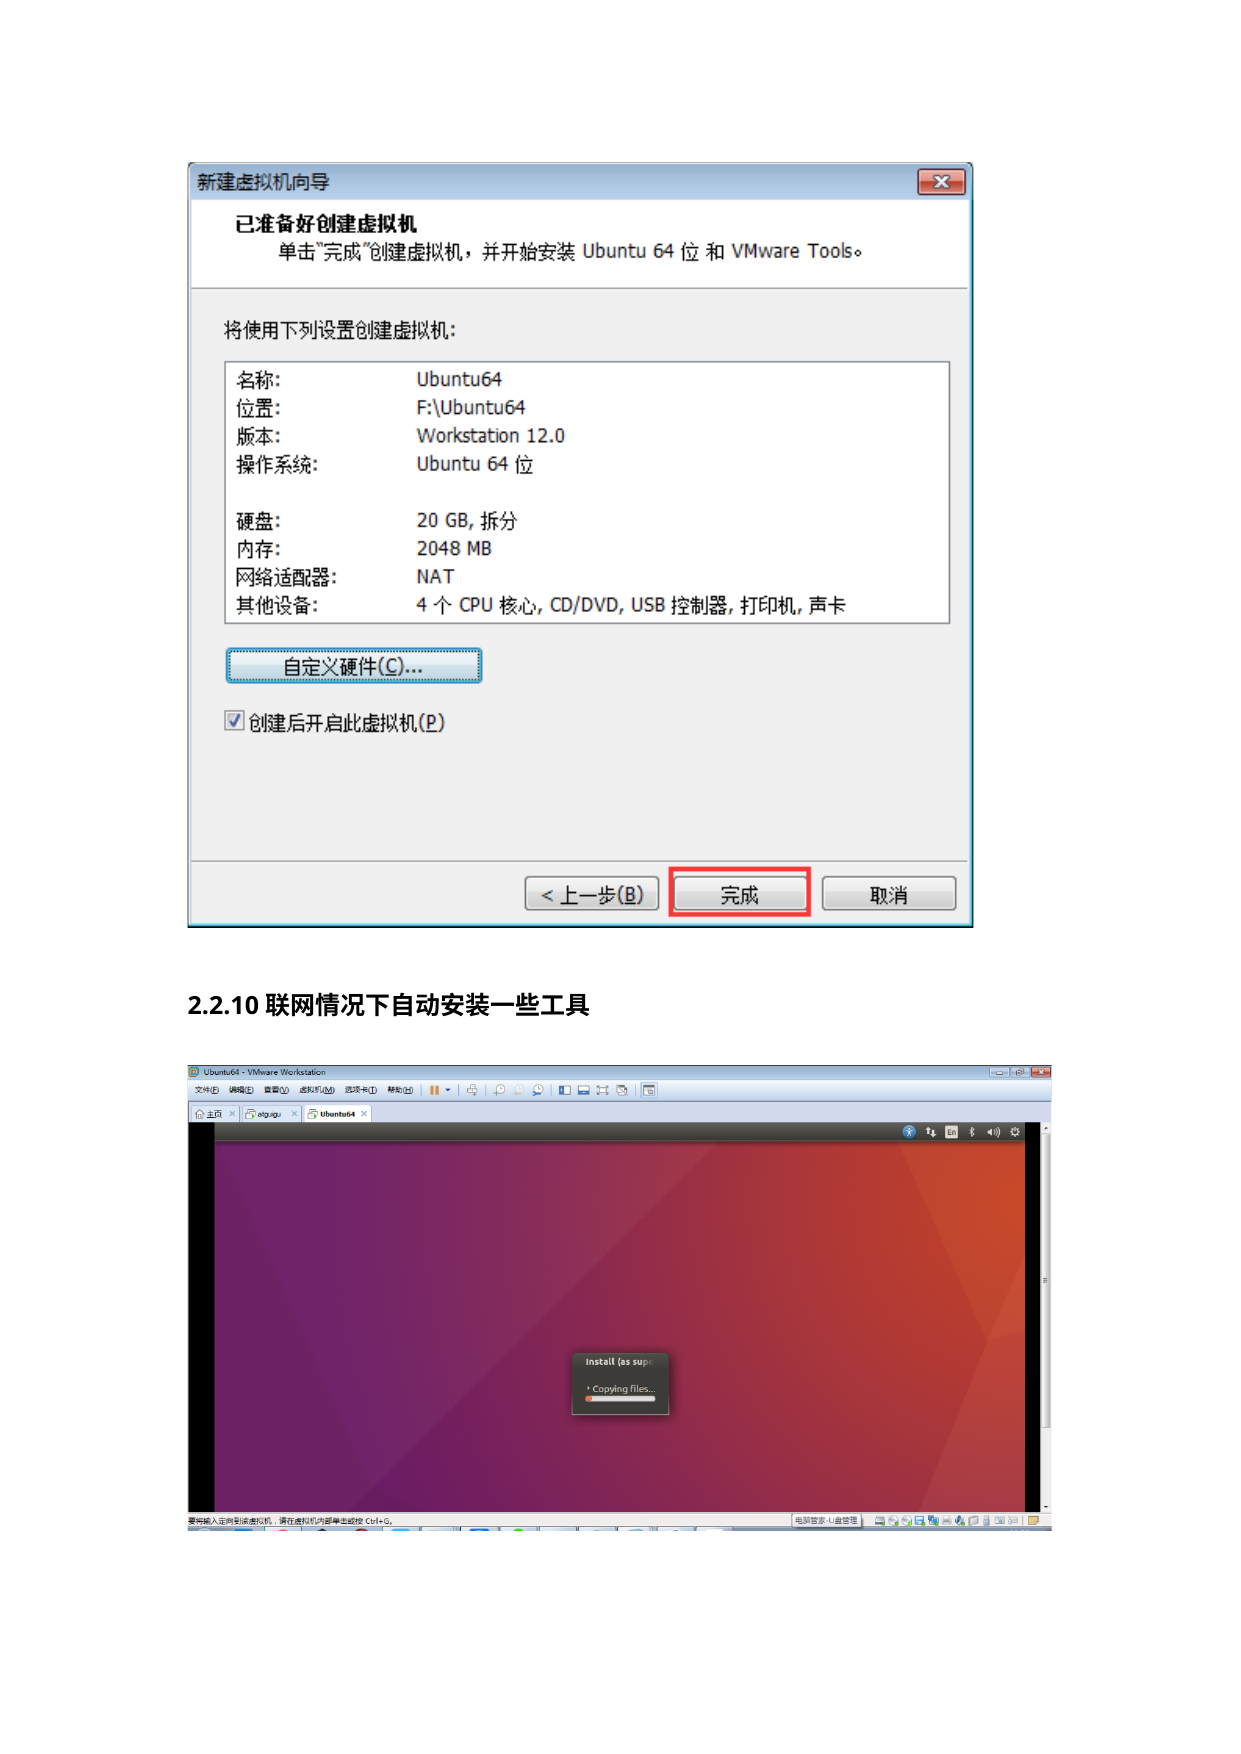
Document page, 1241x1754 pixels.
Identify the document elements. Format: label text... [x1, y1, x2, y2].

picture [187, 162, 974, 928]
subtitle 2.2.10 联网情况下自动安装一些工具 [187, 971, 1053, 1036]
picture [187, 1065, 1052, 1531]
